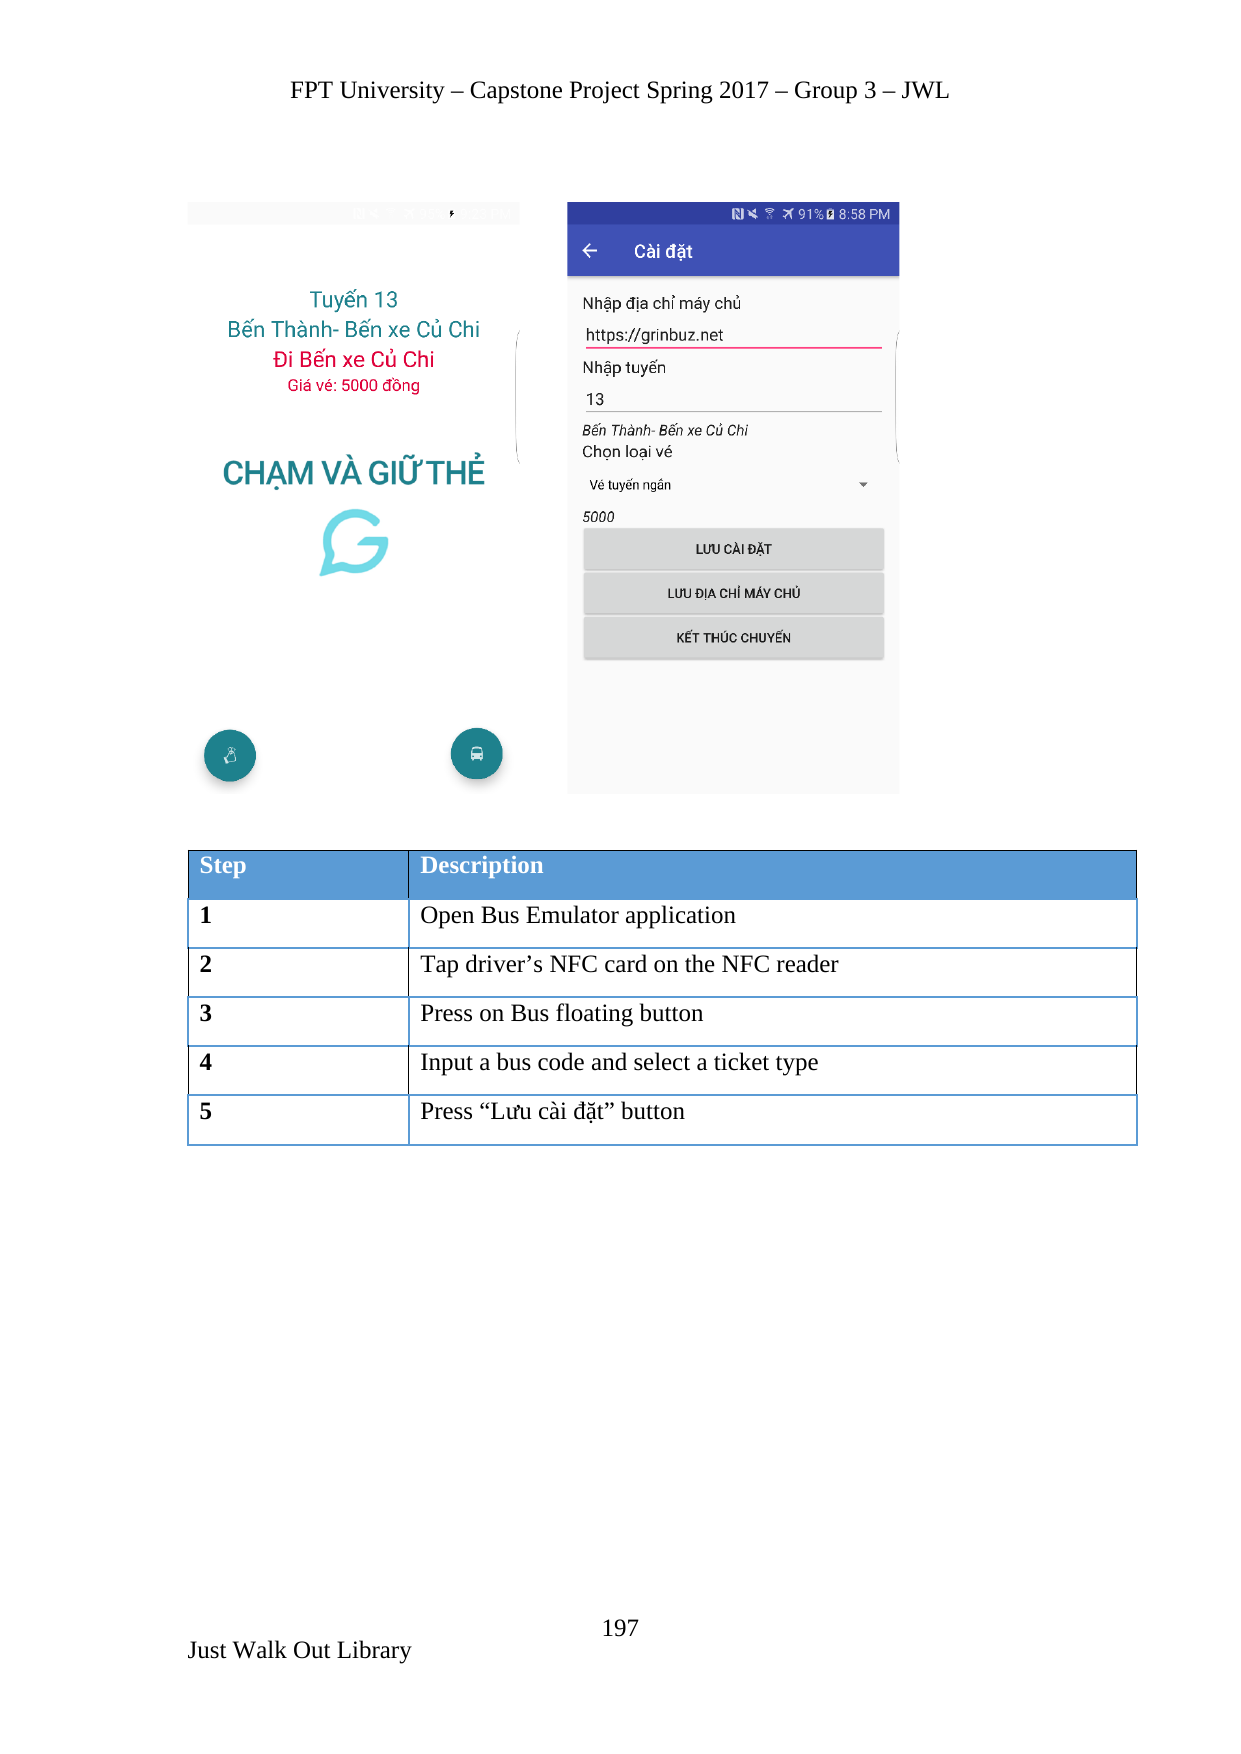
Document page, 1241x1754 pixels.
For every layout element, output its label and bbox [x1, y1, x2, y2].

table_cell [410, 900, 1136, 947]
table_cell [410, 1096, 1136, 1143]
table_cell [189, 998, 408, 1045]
picture [567, 202, 900, 794]
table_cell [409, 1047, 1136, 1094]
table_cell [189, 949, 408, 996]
picture [187, 202, 520, 794]
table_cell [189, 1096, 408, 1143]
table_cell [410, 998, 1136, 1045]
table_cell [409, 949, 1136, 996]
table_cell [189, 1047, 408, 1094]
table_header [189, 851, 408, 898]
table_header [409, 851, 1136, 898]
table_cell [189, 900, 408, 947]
